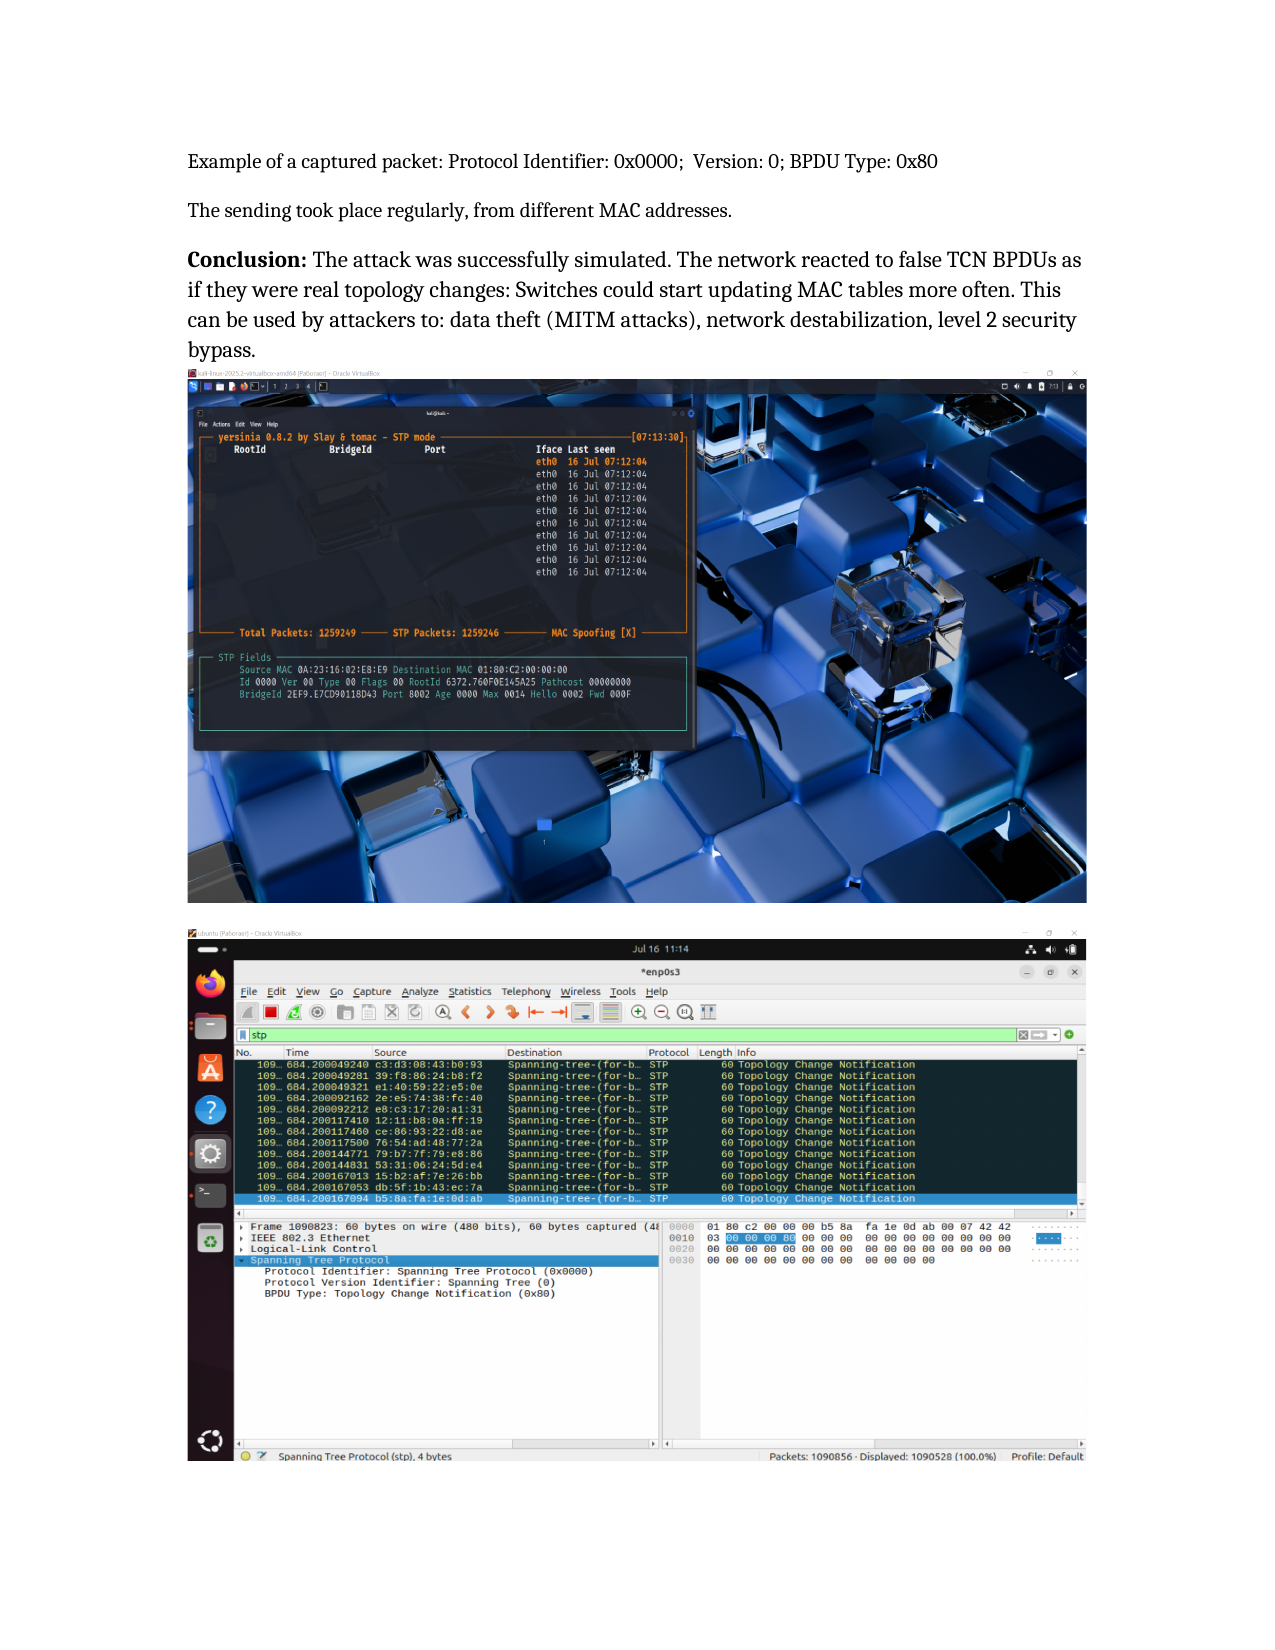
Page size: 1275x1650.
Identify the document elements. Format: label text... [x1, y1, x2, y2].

text The sending took place regularly, from different MAC addresses. [187, 198, 1087, 222]
picture [187, 927, 1087, 1461]
text Conclusion: The attack was successfully simulated. The network reacted to false TCN BPDUs as if they were real topology changes: Switches could start updating MAC tables more often. This can be used by attackers to: data theft (MITM attacks), network destabilization, level 2 security bypass. [187, 247, 1087, 367]
text Example of a captured packet: Protocol Identifier: 0x0000; Version: 0; BPDU Type: 0x80 [187, 150, 1087, 174]
picture [187, 367, 1087, 903]
